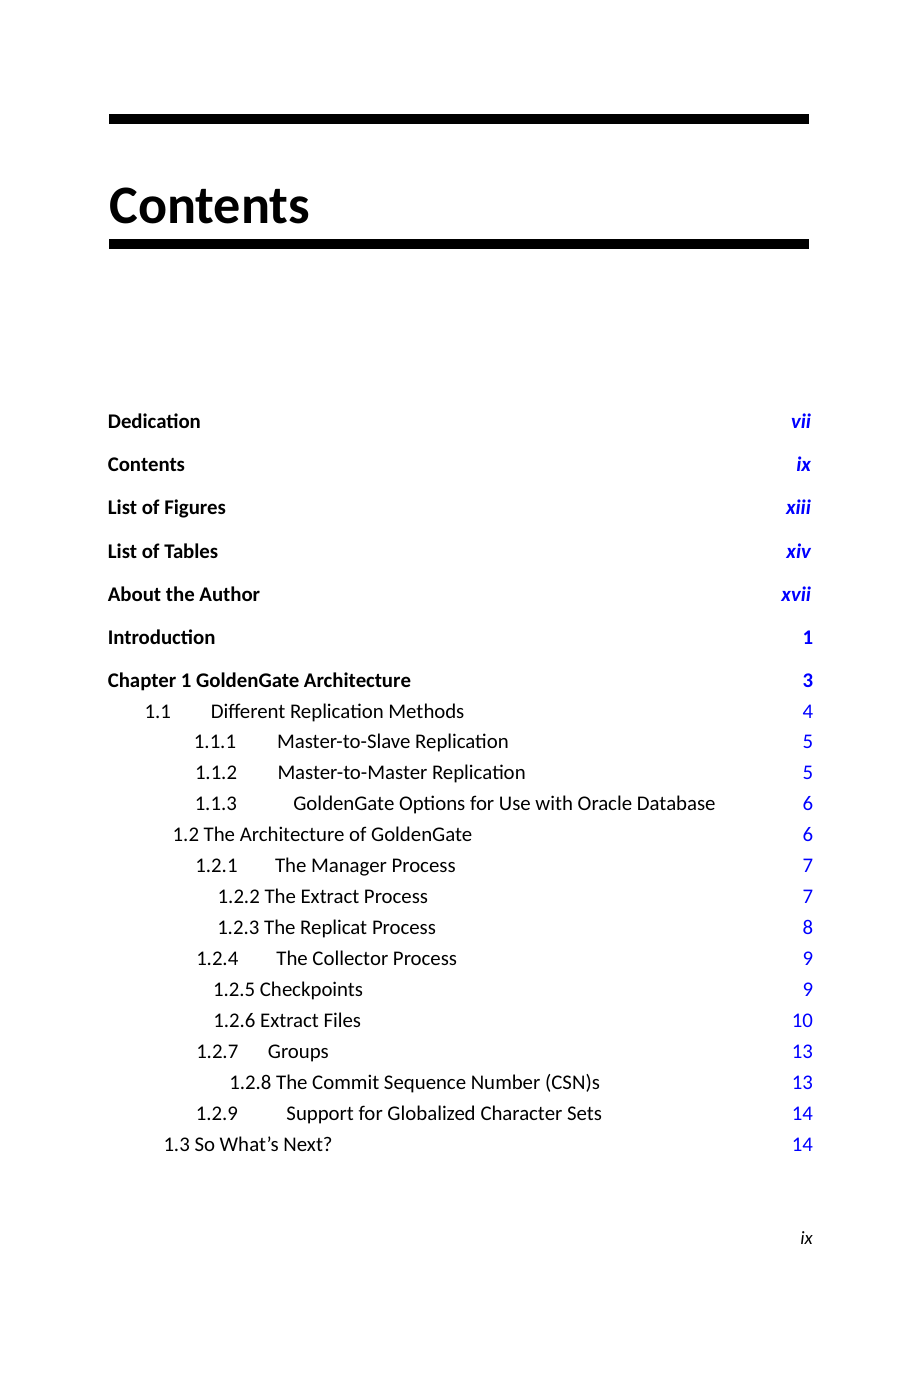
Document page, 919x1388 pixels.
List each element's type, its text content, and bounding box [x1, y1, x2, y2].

text 1.2.6 Extract Files 10 [109, 1007, 813, 1032]
text Dedication vii [108, 408, 813, 434]
text 1.1.2 Master-to-Master Replication 5 [109, 760, 813, 785]
text 1.1.3 GoldenGate Options for Use with Oracle Database 6 [109, 791, 813, 816]
text 1.2.4 The Collector Process 9 [109, 945, 813, 971]
text 1.2.1 The Manager Process 7 [109, 852, 813, 878]
text 1.2.2 The Extract Process 7 [109, 883, 813, 909]
text 1.2.3 The Replicat Process 8 [109, 914, 813, 940]
text Contents ix [108, 452, 813, 477]
text 1.1.1 Master-to-Slave Replication 5 [109, 729, 813, 754]
subtitle Contents [109, 171, 813, 237]
text 1.2.8 The Commit Sequence Number (CSN)s 13 [109, 1069, 813, 1094]
text Chapter 1 GoldenGate Architecture 3 [108, 667, 813, 693]
text List of Tables xiv [108, 538, 813, 563]
text 1.3 So What’s Next? 14 [109, 1131, 813, 1156]
text About the Author xvii [108, 581, 813, 606]
text 1.2 The Architecture of GoldenGate 6 [109, 822, 813, 847]
text Introduction 1 [108, 624, 813, 649]
text ix [109, 1226, 814, 1249]
text 1.2.5 Checkpoints 9 [109, 976, 813, 1002]
text 1.1 Different Replication Methods 4 [109, 698, 813, 723]
text 1.2.7 Groups 13 [109, 1038, 813, 1063]
text 1.2.9 Support for Globalized Character Sets 14 [109, 1100, 813, 1125]
text List of Figures xiii [108, 495, 813, 520]
